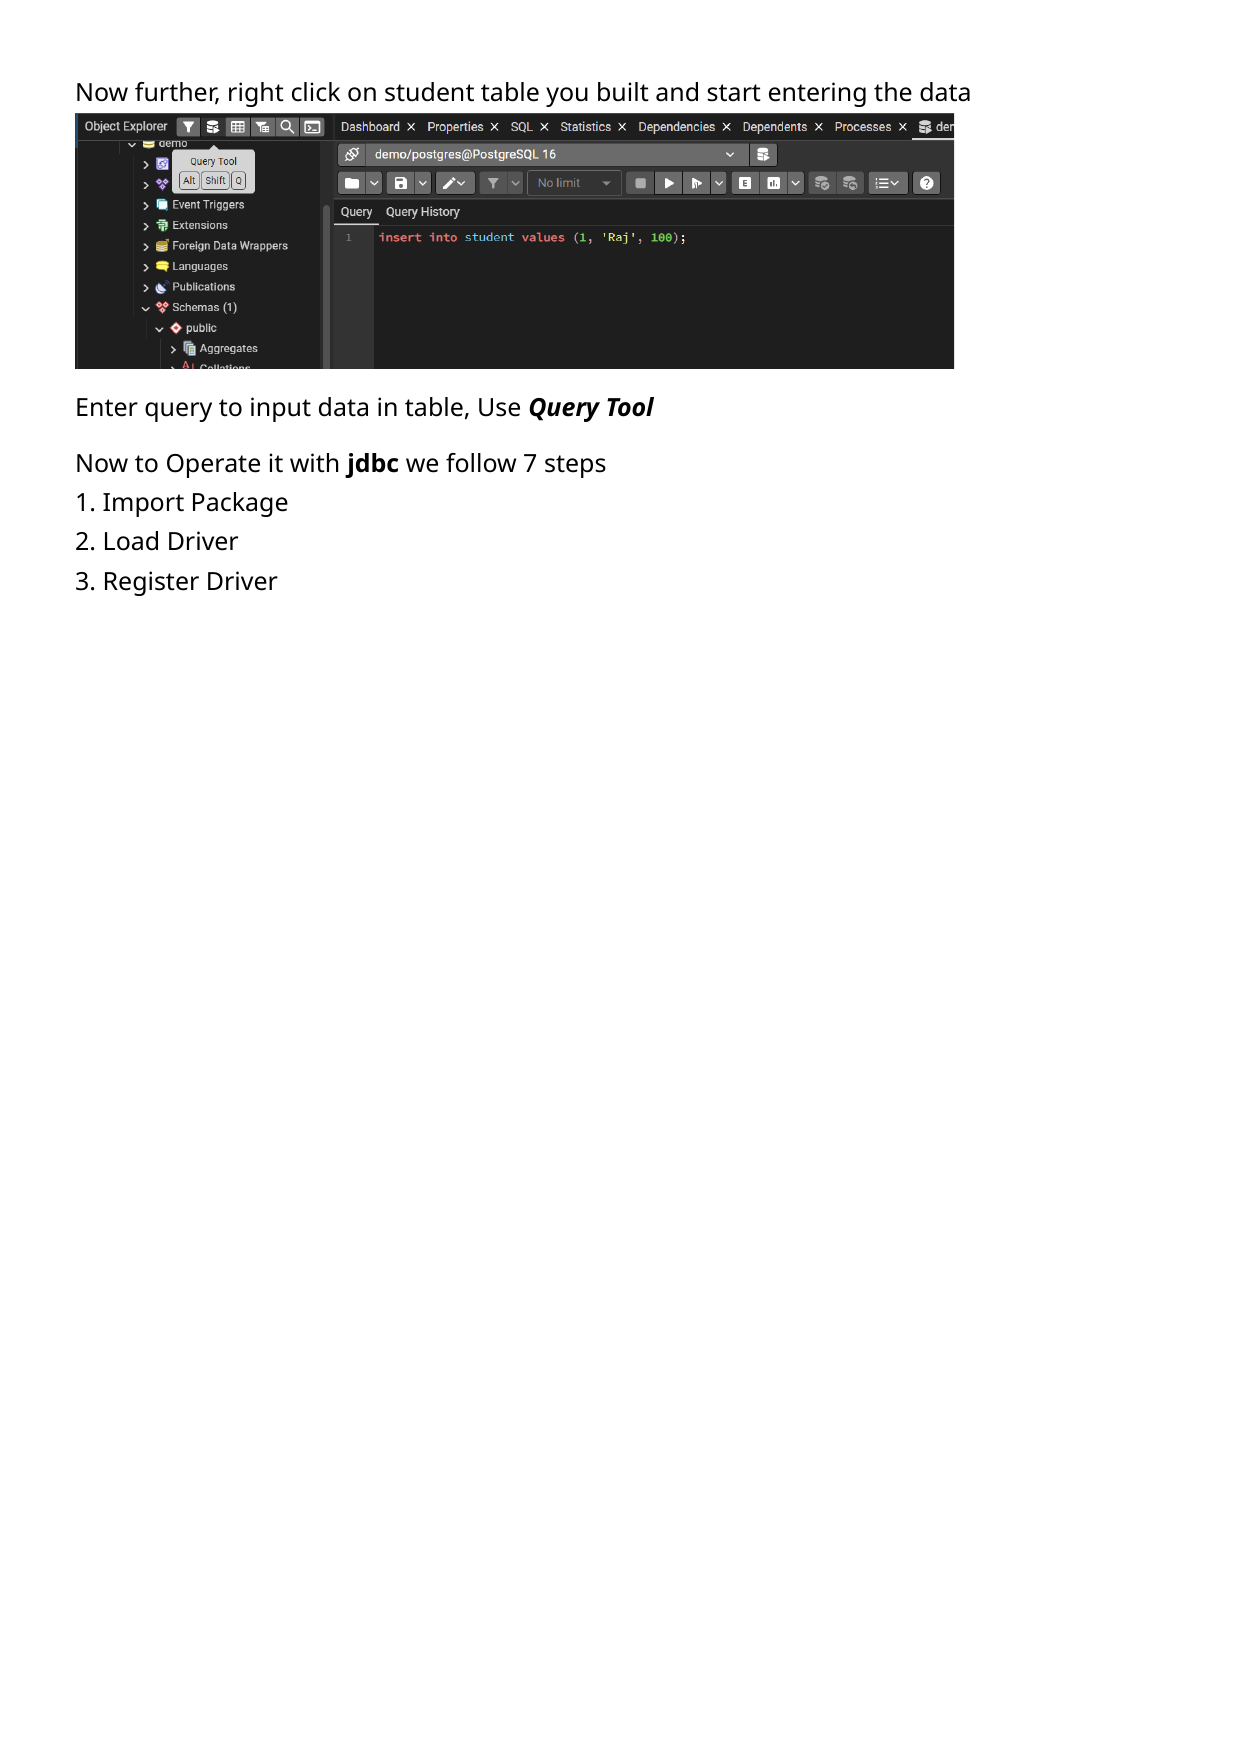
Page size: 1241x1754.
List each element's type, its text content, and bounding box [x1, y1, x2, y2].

picture [75, 113, 955, 369]
text Now to Operate it with jdbc we follow 7 steps 1. Import Package 2. Load Driver 3. Register Driver [75, 446, 1165, 597]
text Enter query to input data in table, Use Query Tool [75, 390, 1165, 424]
